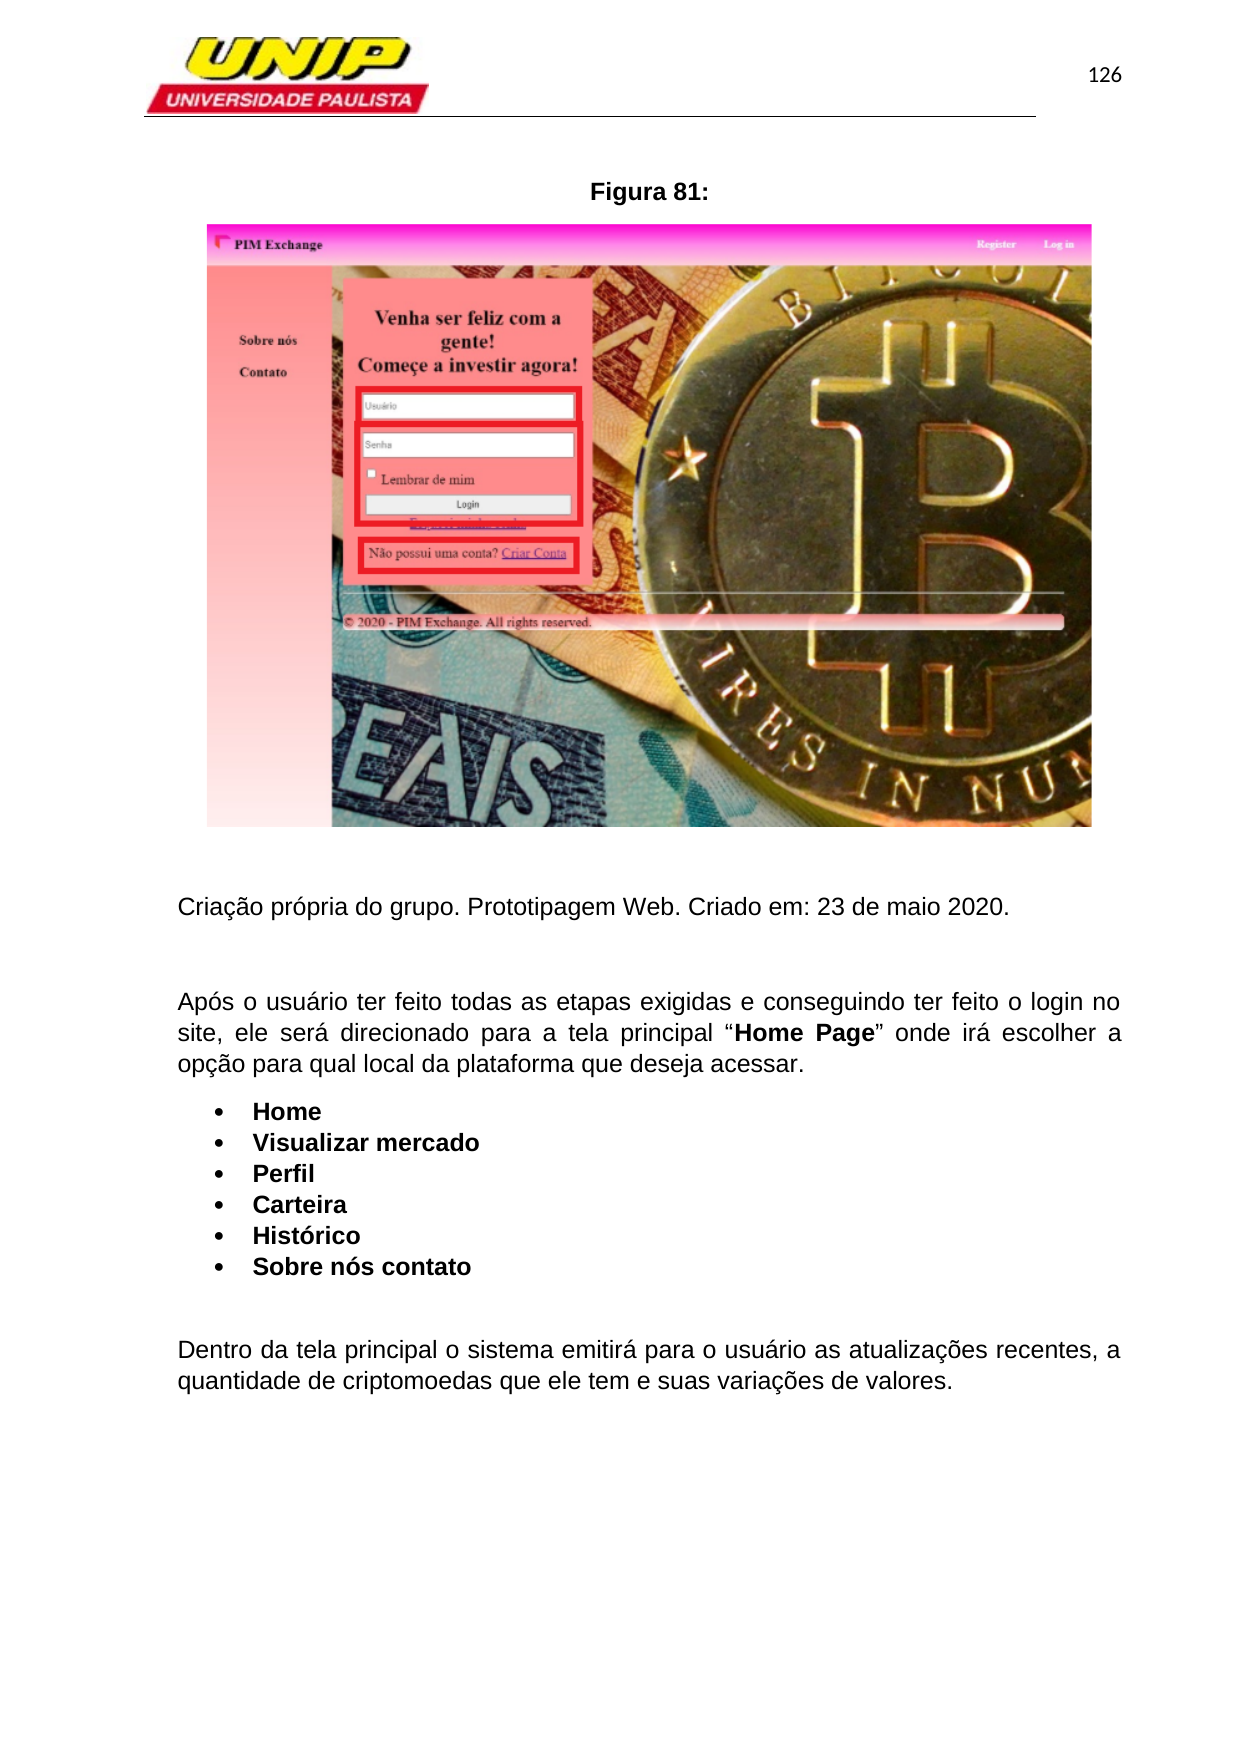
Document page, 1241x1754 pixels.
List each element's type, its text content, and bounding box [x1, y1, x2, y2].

text Criação própria do grupo. Prototipagem Web. Criado em: 23 de maio 2020. [177, 892, 1122, 921]
text Dentro da tela principal o sistema emitirá para o usuário as atualizações recentes, a quantidade de criptomoedas que ele tem e suas variações de valores. [177, 1335, 1122, 1395]
text Após o usuário ter feito todas as etapas exigidas e conseguindo ter feito o login no site, ele será direcionado para a tela principal “Home Page” onde irá escolher a opção para qual local da plataforma que deseja acessar. [177, 987, 1122, 1078]
list Home [215, 1097, 1122, 1126]
list Histórico [215, 1221, 1122, 1250]
list Visualizar mercado [215, 1128, 1122, 1157]
list Perfil [215, 1159, 1122, 1188]
list Sobre nós contato [215, 1252, 1122, 1281]
text Figura 81: [177, 177, 1122, 206]
list Carteira [215, 1190, 1122, 1219]
picture [206, 223, 1093, 827]
picture [146, 37, 429, 114]
